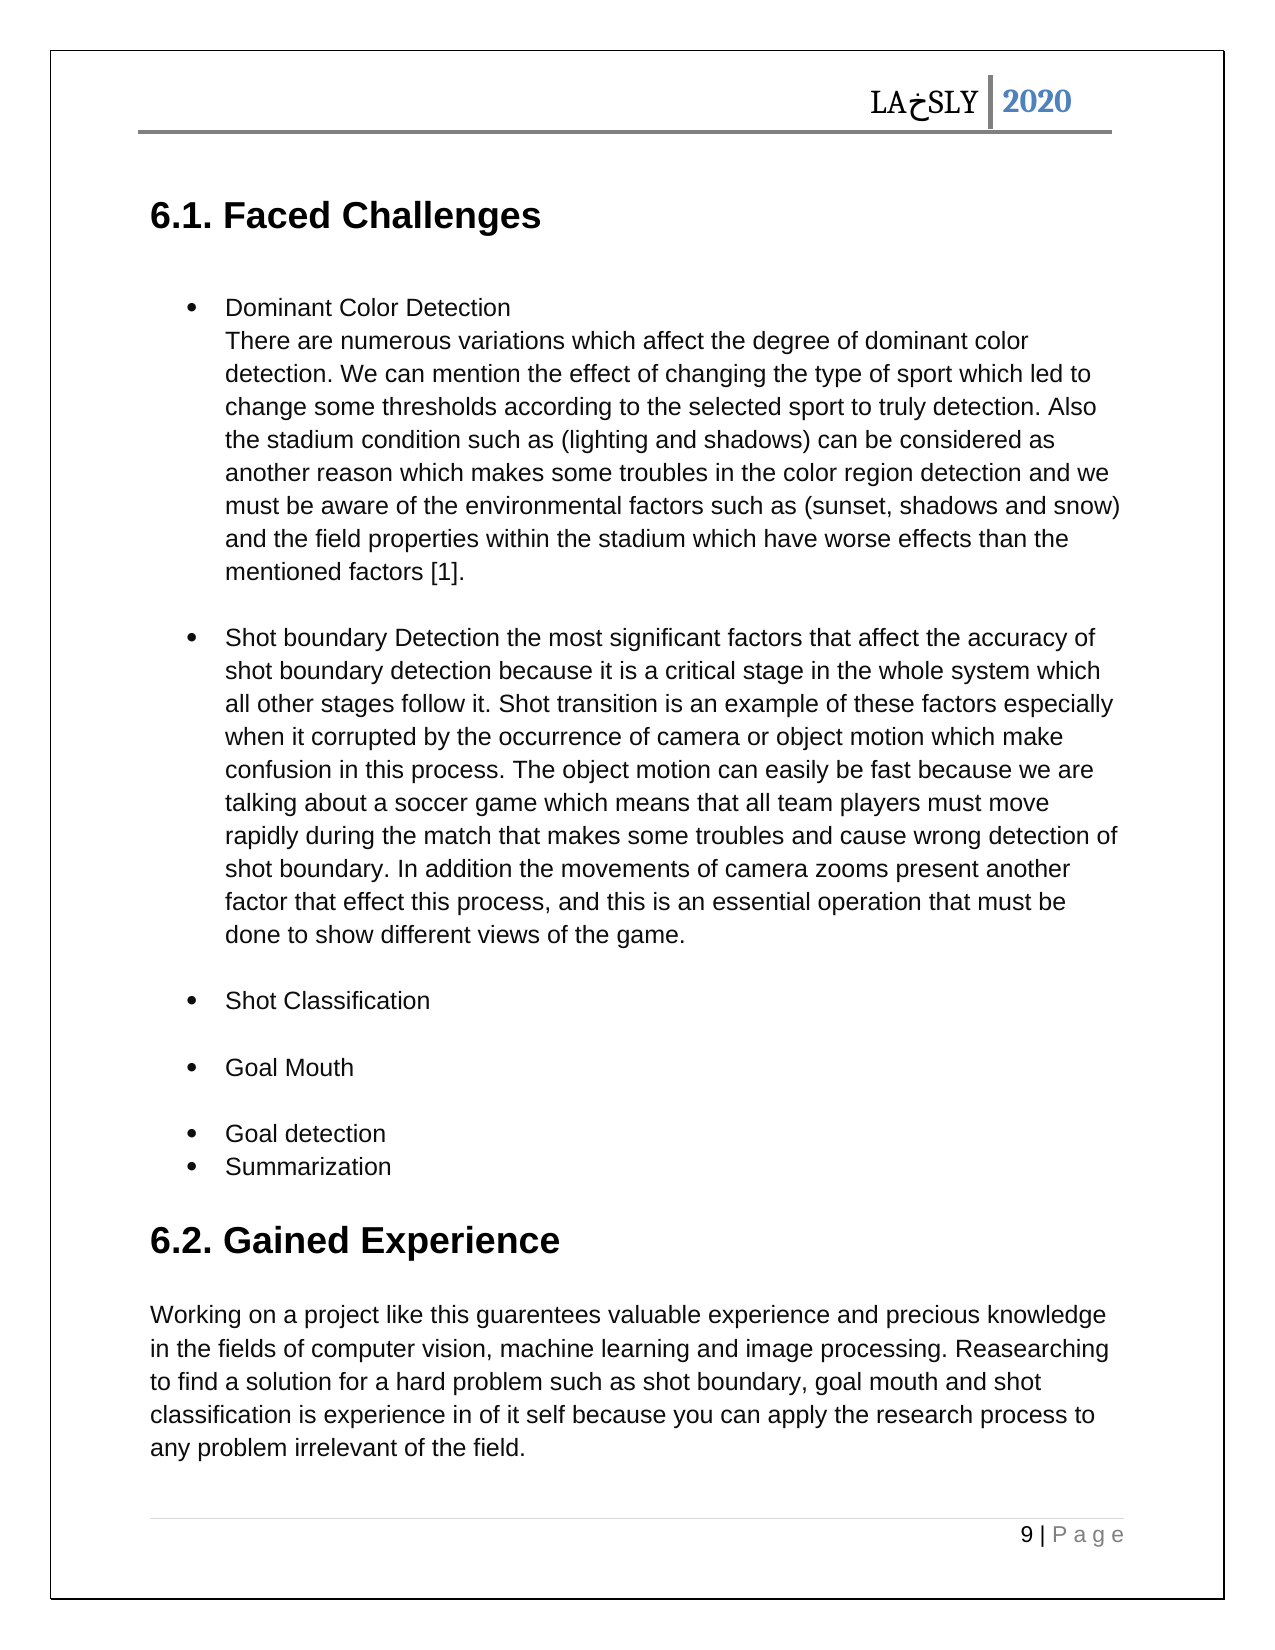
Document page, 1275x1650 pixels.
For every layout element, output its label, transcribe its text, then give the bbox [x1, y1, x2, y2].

list Dominant Color Detection [187, 293, 1124, 322]
text 6.1. Faced Challenges [150, 193, 1124, 237]
list Shot boundary Detection the most significant factors that affect the accuracy of shot boundary detection because it is a critical stage in the whole system which all other stages follow it. Shot transition is an example of these factors especially when it corrupted by the occurrence of camera or object motion which make confusion in this process. The object motion can easily be fast because we are talking about a soccer game which means that all team players must move rapidly during the match that makes some troubles and cause wrong detection of shot boundary. In addition the movements of camera zooms present another factor that effect this process, and this is an essential operation that must be done to show different views of the game. [187, 623, 1124, 949]
list There are numerous variations which affect the degree of dominant color detection. We can mention the effect of changing the type of sport which led to change some thresholds according to the selected sport to truly detection. Also the stadium condition such as (lighting and shadows) can be considered as another reason which makes some troubles in the color region detection and we must be aware of the environmental factors such as (sunset, shadows and snow) and the field properties within the stadium which have worse effects than the mentioned factors [1]. [225, 326, 1124, 586]
list Shot Classification [187, 986, 1124, 1015]
list Summarization [187, 1152, 1124, 1181]
text 6.2. Gained Experience [150, 1218, 1124, 1261]
list Goal detection [187, 1119, 1124, 1147]
list Goal Mouth [187, 1052, 1124, 1081]
text Working on a project like this guarentees valuable experience and precious knowledge in the fields of computer vision, machine learning and image processing. Reasearching to find a solution for a hard problem such as shot boundary, goal mouth and shot classification is experience in of it self because you can apply the research process to any problem irrelevant of the field. [150, 1301, 1124, 1461]
